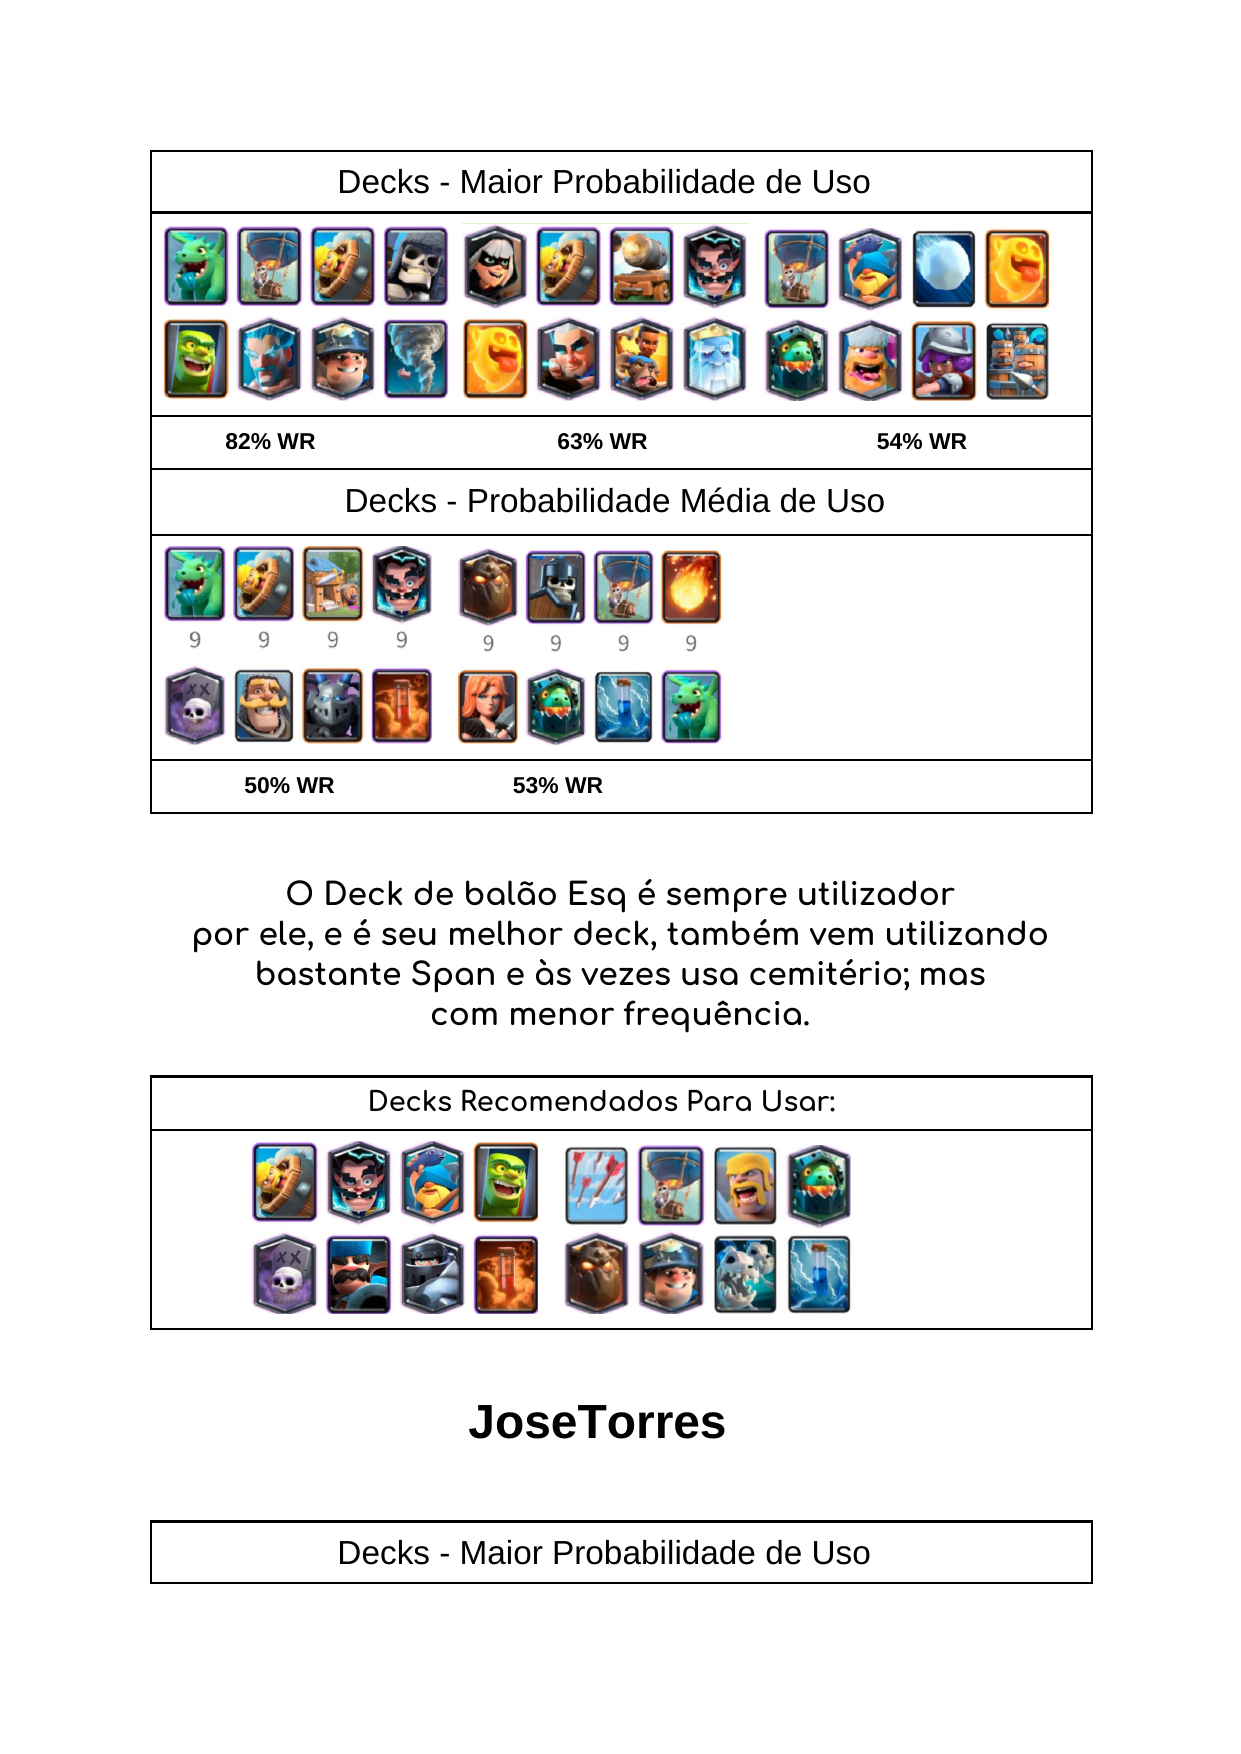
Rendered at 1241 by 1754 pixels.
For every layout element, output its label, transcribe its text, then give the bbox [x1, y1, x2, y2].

text por ele, e é seu melhor deck, também vem utilizando [150, 918, 1090, 953]
picture [563, 1145, 852, 1314]
table_cell 82% WR 63% WR 54% WR [152, 417, 1091, 468]
text bastante Span e às vezes usa cemitério; mas [150, 958, 1090, 993]
table_cell [152, 214, 1091, 415]
picture [761, 228, 1050, 401]
text O Deck de balão Esq é sempre utilizador [150, 878, 1090, 913]
table_cell [152, 536, 1091, 759]
table_cell 50% WR 53% WR [152, 761, 1091, 812]
table_cell [152, 1131, 1091, 1328]
picture [250, 1141, 539, 1314]
picture [161, 546, 433, 745]
picture [161, 226, 449, 401]
table_cell Decks - Probabilidade Média de Uso [152, 470, 1091, 533]
table_header Decks Recomendados Para Usar: [152, 1078, 1091, 1128]
picture [458, 548, 724, 745]
table_header Decks - Maior Probabilidade de Uso [152, 152, 1091, 211]
text com menor frequência. [150, 998, 1090, 1033]
table_header Decks - Maior Probabilidade de Uso [152, 1523, 1091, 1582]
text JoseTorres [150, 1394, 1090, 1449]
picture [461, 223, 750, 401]
